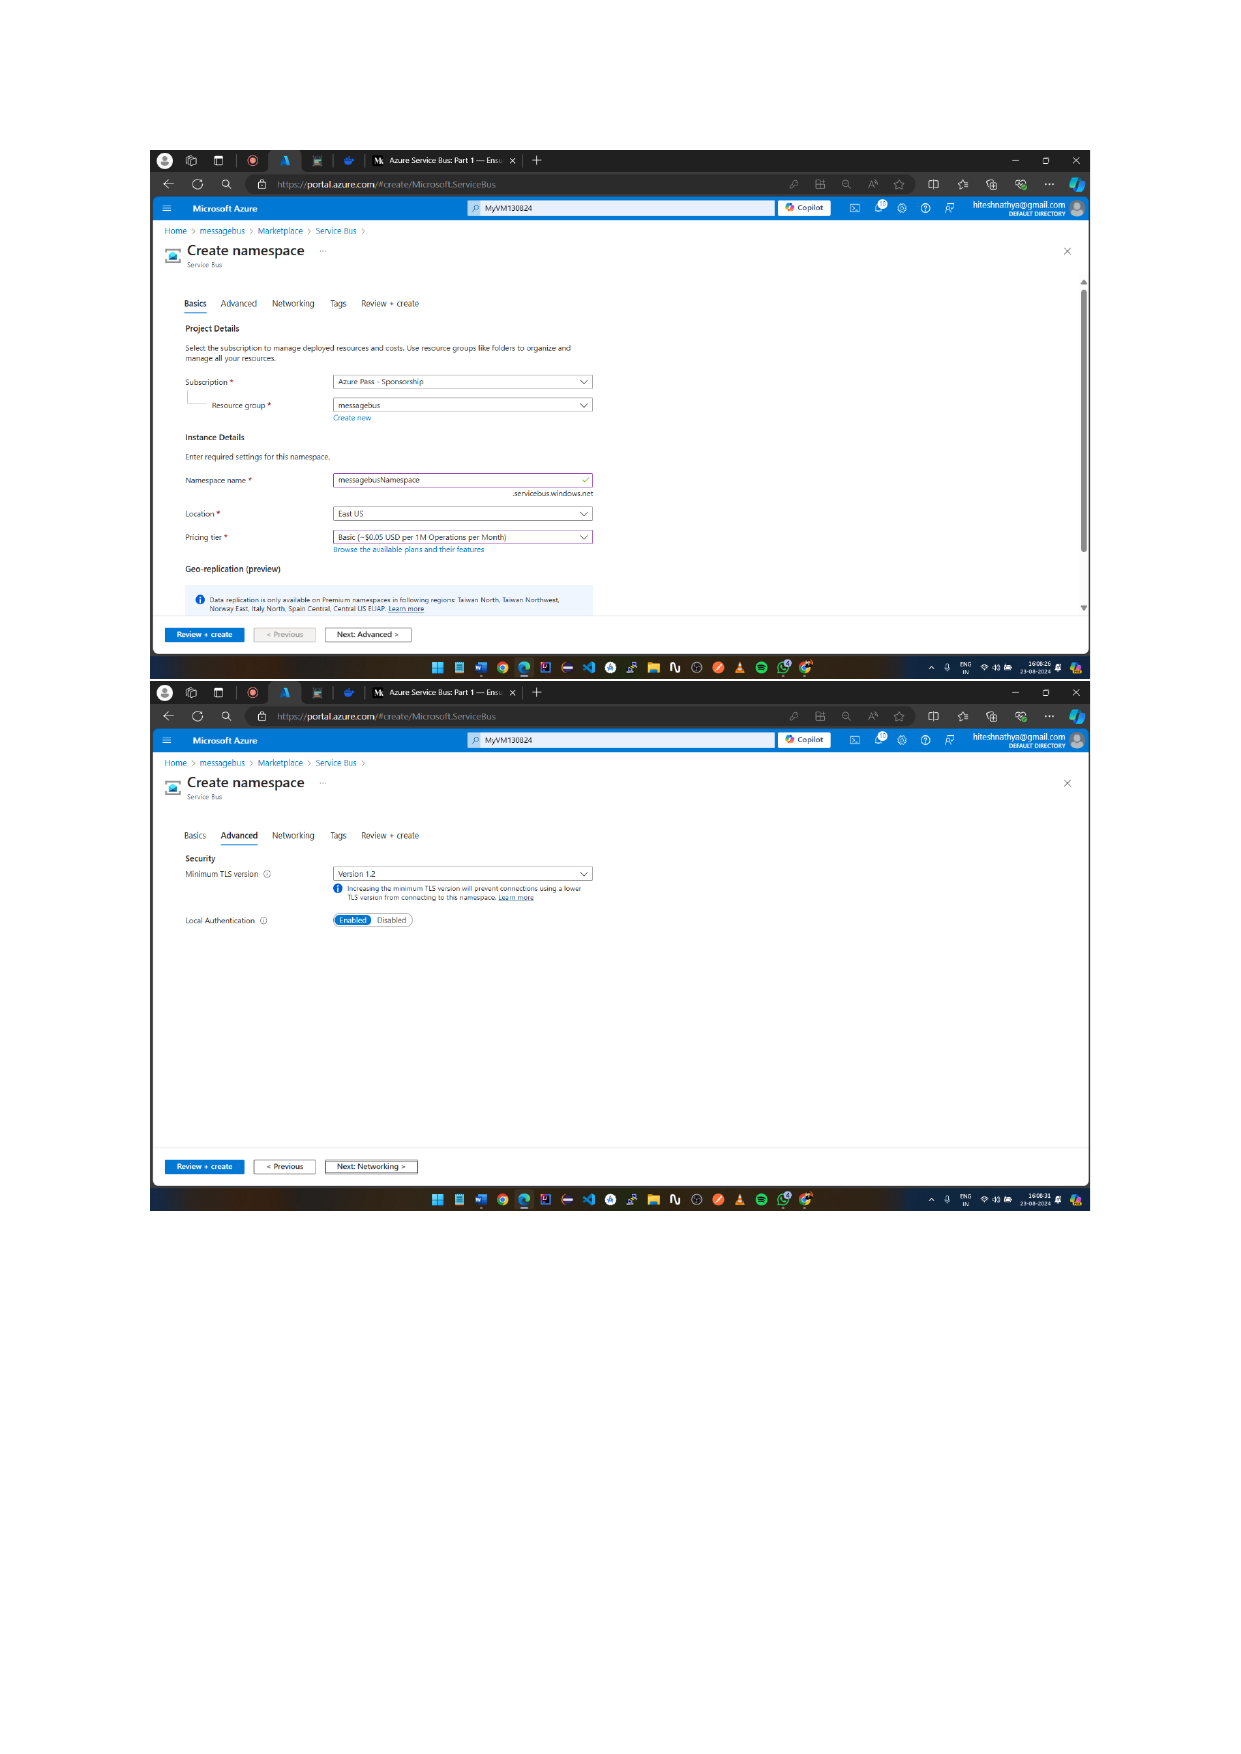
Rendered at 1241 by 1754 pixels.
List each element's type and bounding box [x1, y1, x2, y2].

picture [150, 681, 1091, 1211]
picture [150, 150, 1091, 679]
